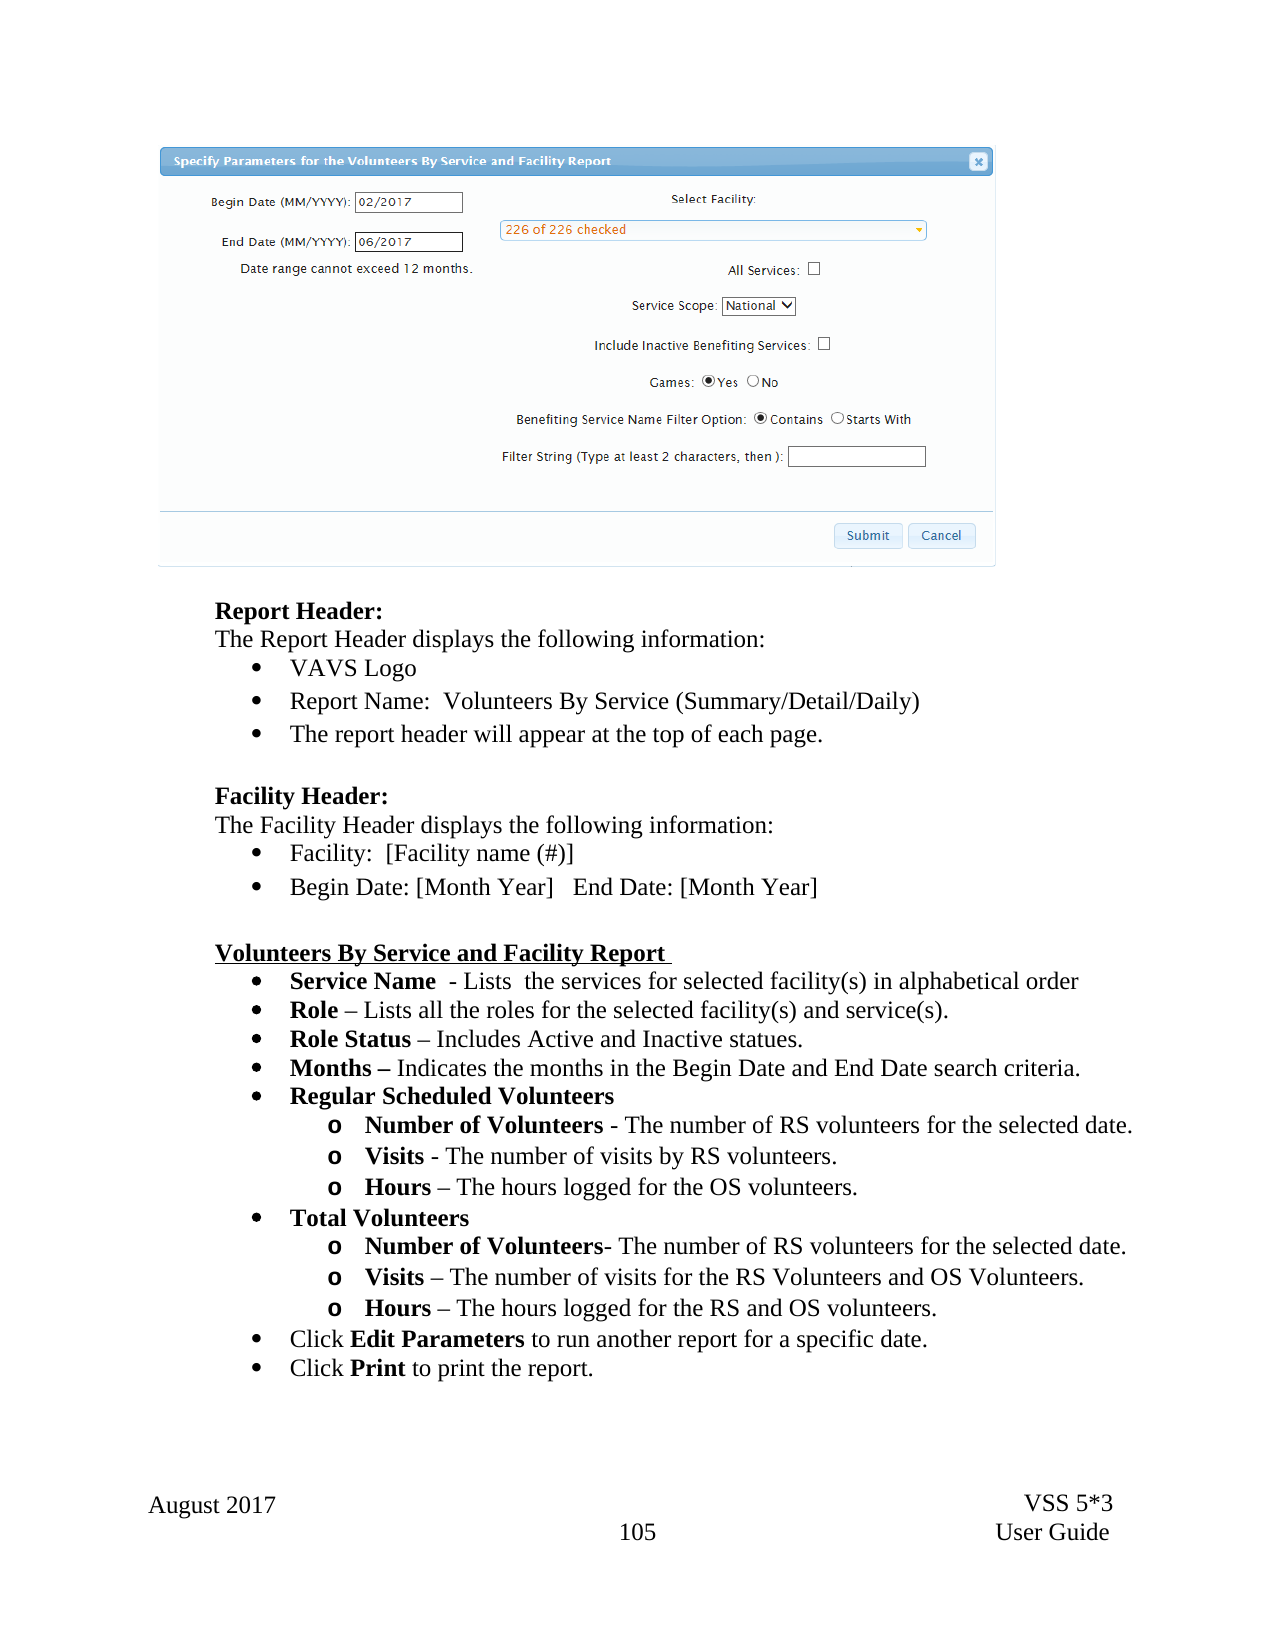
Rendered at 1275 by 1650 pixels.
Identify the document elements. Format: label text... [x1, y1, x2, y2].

list Visits – The number of visits for the RS Volunteers and OS Volunteers. [327, 1262, 1137, 1293]
picture [158, 145, 996, 567]
list Hours – The hours logged for the OS volunteers. [327, 1172, 1137, 1203]
list Number of Volunteers- The number of RS volunteers for the selected date. [327, 1231, 1137, 1262]
list Service Name - Lists the services for selected facility(s) in alphabetical order [252, 966, 1137, 995]
list Months – Indicates the months in the Begin Date and End Date search criteria. [252, 1053, 1137, 1081]
list Regular Scheduled Volunteers [252, 1081, 1137, 1110]
text Volunteers By Service and Facility Report [214, 938, 1137, 966]
list Role Status – Includes Active and Inactive statues. [252, 1024, 1137, 1053]
list Click Print to print the report. [252, 1353, 1137, 1381]
list Total Volunteers [252, 1203, 1137, 1231]
list Number of Volunteers - The number of RS volunteers for the selected date. [327, 1110, 1137, 1141]
list Facility: [Facility name (#)] [252, 838, 1127, 867]
list Report Header: [214, 596, 1137, 624]
text Facility Header: [139, 781, 1137, 810]
list Visits - The number of visits by RS volunteers. [327, 1141, 1137, 1172]
list Role – Lists all the roles for the selected facility(s) and service(s). [252, 995, 1137, 1024]
list The report header will appear at the top of each page. [252, 719, 1127, 748]
list VAVS Logo [252, 653, 1127, 682]
list Click Edit Parameters to run another report for a specific date. [252, 1324, 1137, 1353]
list Begin Date: [Month Year] End Date: [Month Year] [252, 872, 1127, 900]
list Hours – The hours logged for the RS and OS volunteers. [327, 1293, 1137, 1324]
list The Report Header displays the following information: [214, 624, 1137, 653]
list Report Name: Volunteers By Service (Summary/Detail/Daily) [252, 686, 1127, 715]
text The Facility Header displays the following information: [139, 810, 1137, 838]
